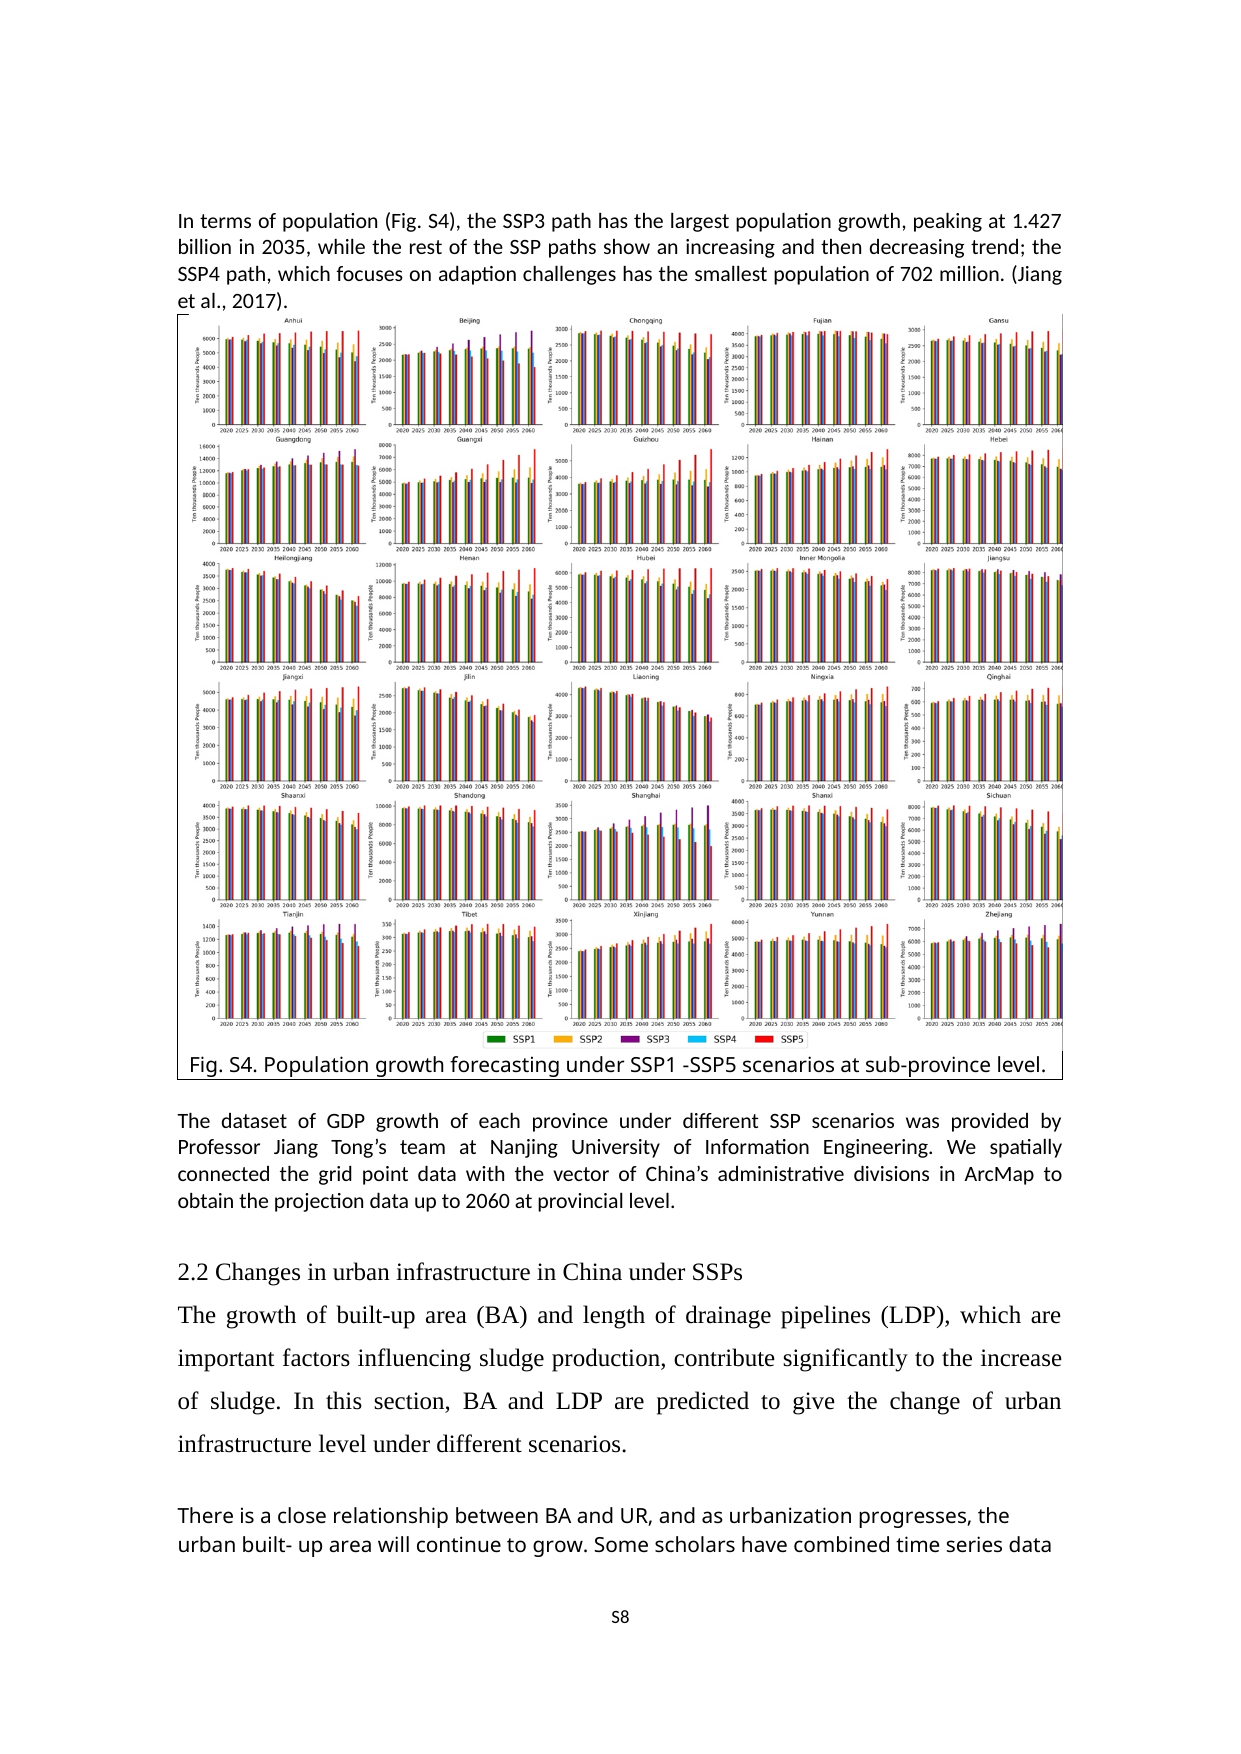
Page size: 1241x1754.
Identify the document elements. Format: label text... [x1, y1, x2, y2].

text The growth of built-up area (BA) and length of drainage pipelines (LDP), which are important factors influencing sludge production, contribute significantly to the increase of sludge. In this section, BA and LDP are predicted to give the change of urban infrastructure level under different scenarios. [177, 1300, 1063, 1458]
table_header Fig. S4. Population growth forecasting under SSP1 -SSP5 scenarios at sub-province level. [178, 315, 1062, 1079]
text The dataset of GDP growth of each province under different SSP scenarios was provided by Professor Jiang Tong’s team at Nanjing University of Information Engineering. We spatially connected the grid point data with the vector of China’s administrative divisions in ArcMap to obtain the projection data up to 2060 at provincial level. [177, 1107, 1063, 1213]
picture [188, 314, 1063, 1051]
text 2.2 Changes in urban infrastructure in China under SSPs [177, 1257, 1063, 1285]
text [177, 1501, 1063, 1558]
text In terms of population (Fig. S4), the SSP3 path has the largest population growth, peaking at 1.427 billion in 2035, while the rest of the SSP paths show an increasing and then decreasing trend; the SSP4 path, which focuses on adaption challenges has the smallest population of 702 million. (Jiang et al., 2017). [177, 207, 1063, 313]
